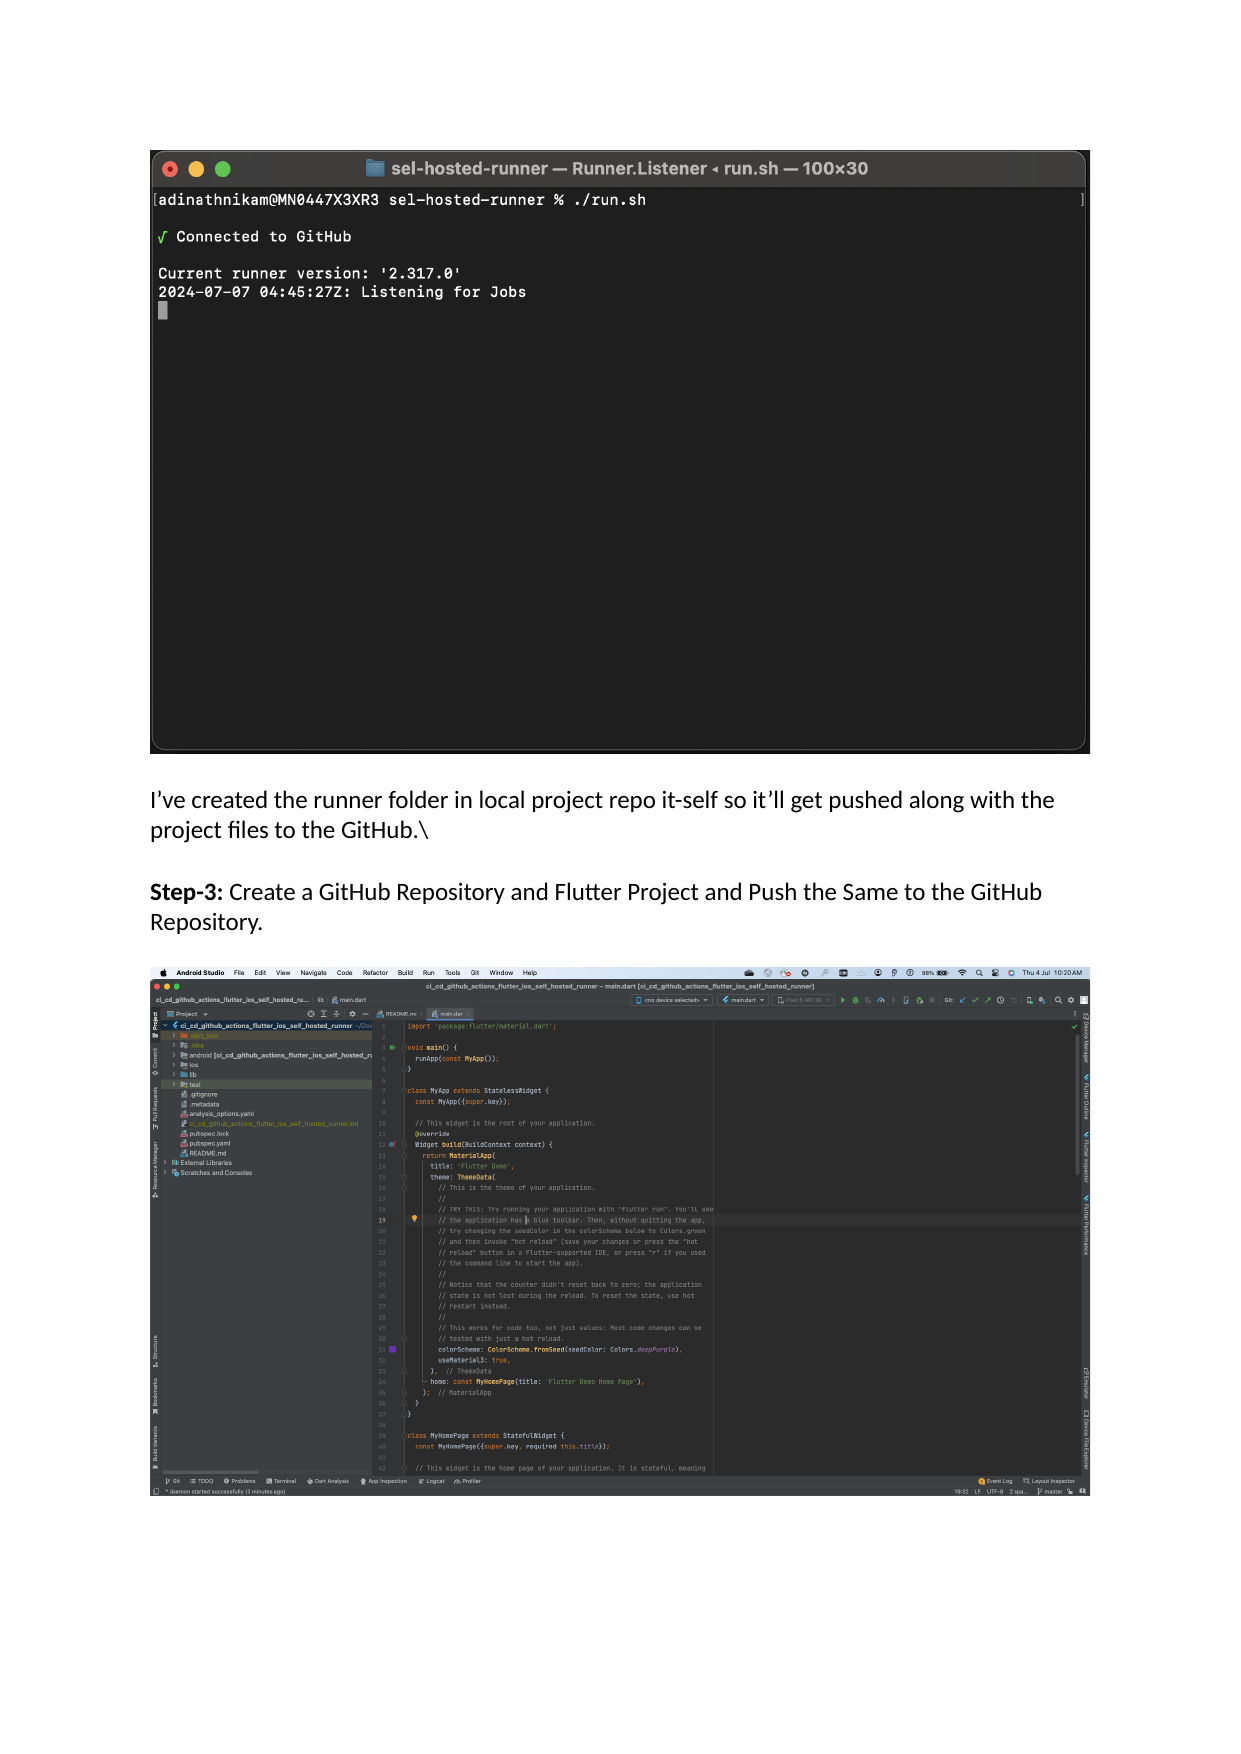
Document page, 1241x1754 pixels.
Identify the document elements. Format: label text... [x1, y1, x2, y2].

text Step-3: Create a GitHub Repository and Flutter Project and Push the Same to the GitHub Repository. [150, 876, 1090, 937]
text I’ve created the runner folder in local project repo it-self so it’ll get pushed along with the project files to the GitHub.\ [150, 784, 1090, 845]
picture [150, 150, 1091, 754]
picture [150, 967, 1091, 1496]
